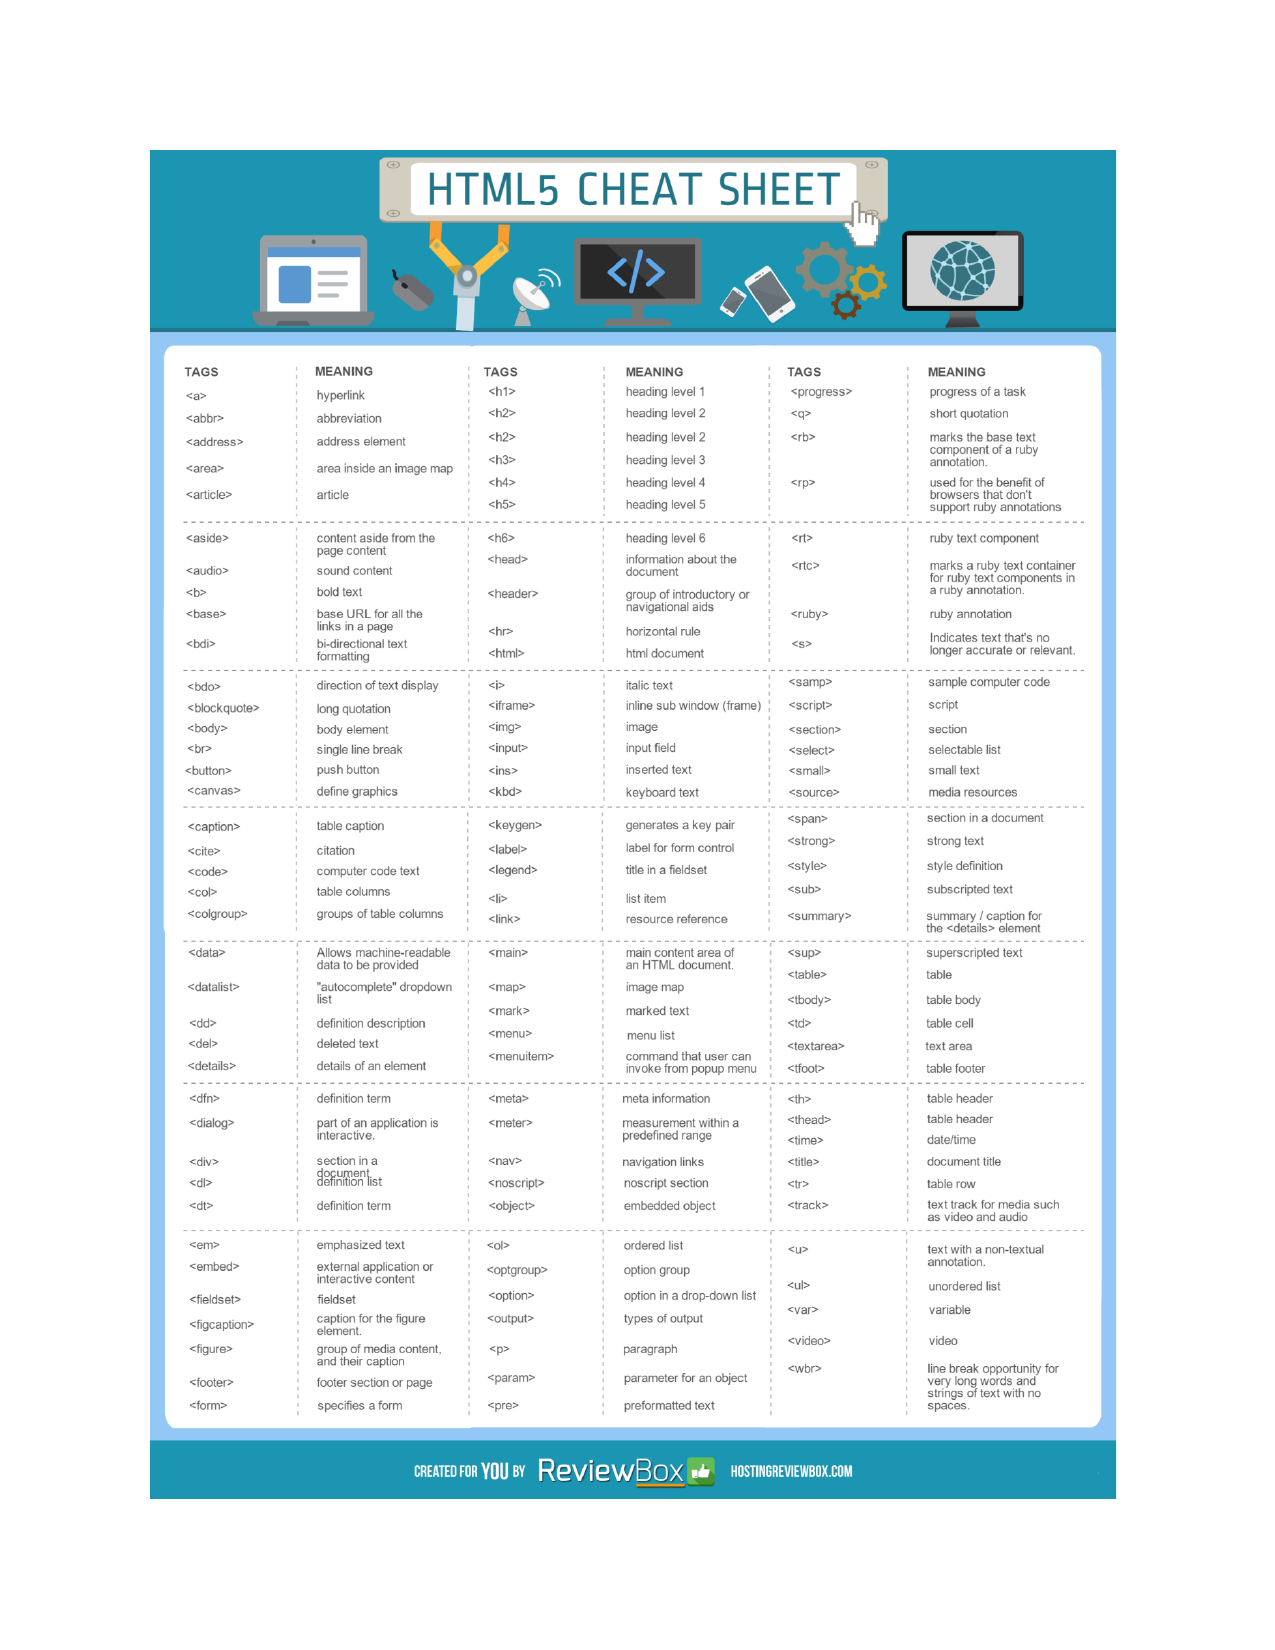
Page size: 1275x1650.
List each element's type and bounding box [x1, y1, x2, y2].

picture [150, 150, 1117, 1499]
